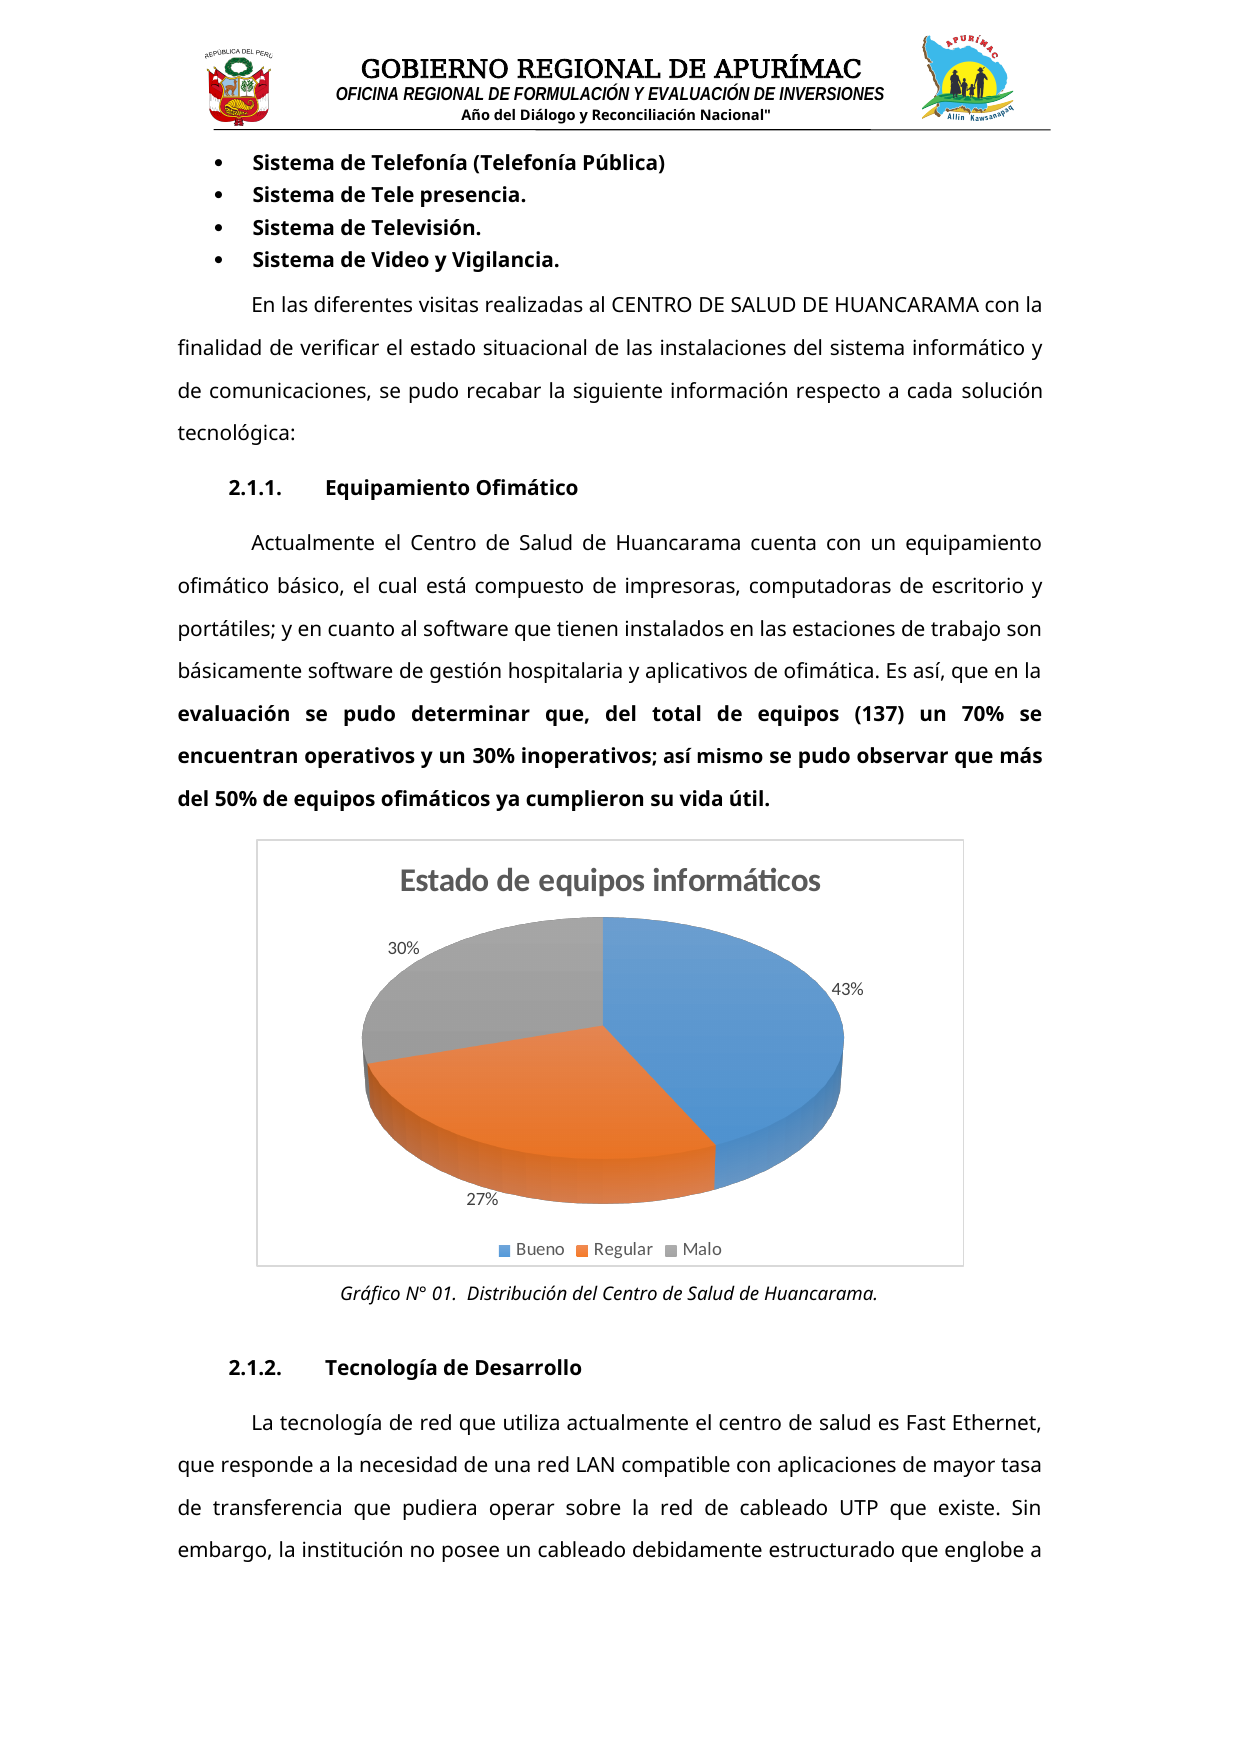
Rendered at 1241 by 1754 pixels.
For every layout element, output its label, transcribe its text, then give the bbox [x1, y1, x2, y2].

text Gráfico N° 01. Distribución del Centro de Salud de Huancarama. [177, 839, 1043, 1305]
subtitle Equipamiento Ofimático [228, 473, 1043, 502]
text Actualmente el Centro de Salud de Huancarama cuenta con un equipamiento ofimático básico, el cual está compuesto de impresoras, computadoras de escritorio y portátiles; y en cuanto al software que tienen instalados en las estaciones de trabajo son básicamente software de gestión hospitalaria y aplicativos de ofimática. Es así, que en la evaluación se pudo determinar que, del total de equipos (137) un 70% se encuentran operativos y un 30% inoperativos; así mismo se pudo observar que más del 50% de equipos ofimáticos ya cumplieron su vida útil. [177, 528, 1043, 813]
list Sistema de Video y Vigilancia. [215, 245, 1043, 274]
picture [922, 35, 1014, 121]
list Sistema de Televisión. [215, 213, 1043, 241]
text En las diferentes visitas realizadas al CENTRO DE SALUD DE HUANCARAMA con la finalidad de verificar el estado situacional de las instalaciones del sistema informático y de comunicaciones, se pudo recabar la siguiente información respecto a cada solución tecnológica: [177, 291, 1043, 447]
picture [205, 49, 273, 126]
list Sistema de Telefonía (Telefonía Pública) [215, 148, 1043, 176]
subtitle Tecnología de Desarrollo [228, 1353, 1043, 1381]
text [177, 1408, 1043, 1564]
list Sistema de Tele presencia. [215, 180, 1043, 209]
